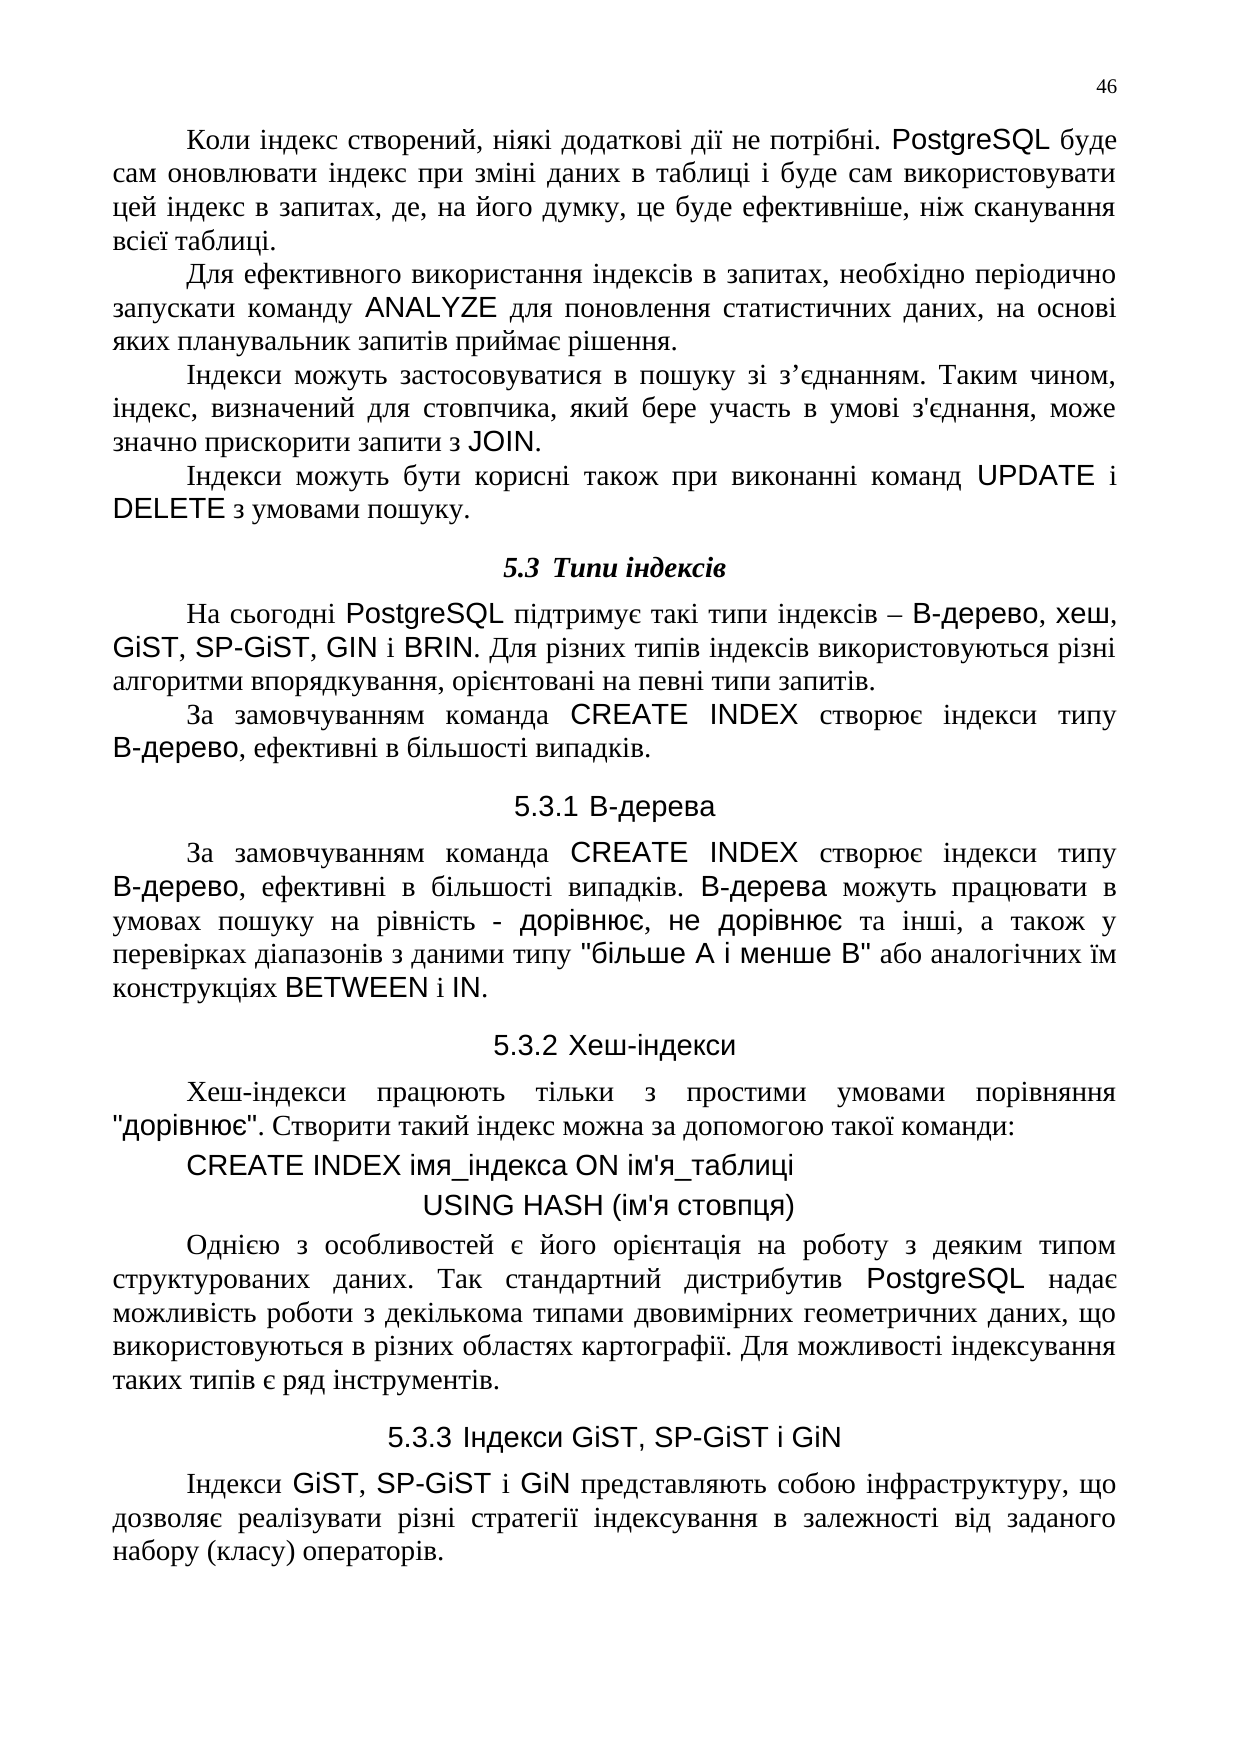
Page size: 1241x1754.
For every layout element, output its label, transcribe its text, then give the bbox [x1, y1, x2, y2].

text Індекси GiST, SP-GiST і GiN представляють собою інфраструктуру, що дозволяє реалізувати різні стратегії індексування в залежності від заданого набору (класу) операторів. [112, 1466, 1117, 1567]
subtitle Індекси GiST, SP-GiST і GiN [112, 1420, 1117, 1454]
text На сьогодні PostgreSQL підтримує такі типи індексів – B-дерево, хеш, GiST, SP-GiST, GIN і BRIN. Для різних типів індексів використовуються різні алгоритми впорядкування, орієнтовані на певні типи запитів. [112, 596, 1117, 697]
text Хеш-індекси працюють тільки з простими умовами порівняння "дорівнює". Створити такий індекс можна за допомогою такої команди: [112, 1074, 1117, 1142]
text USING HASH (ім'я стовпця) [112, 1188, 1117, 1221]
text Однією з особливостей є його орієнтація на роботу з деяким типом структурованих даних. Так стандартний дистрибутив PostgreSQL надає можливість роботи з декількома типами двовимірних геометричних даних, що використовуються в різних областях картографії. Для можливості індексування таких типів є ряд інструментів. [112, 1227, 1117, 1395]
subtitle Типи індексів [112, 550, 1117, 583]
text Для ефективного використання індексів в запитах, необхідно періодично запускати команду ANALYZE для поновлення статистичних даних, на основі яких планувальник запитів приймає рішення. [112, 256, 1117, 357]
text Коли індекс створений, ніякі додаткові дії не потрібні. PostgreSQL буде сам оновлювати індекс при зміні даних в таблиці і буде сам використовувати цей індекс в запитах, де, на його думку, це буде ефективніше, ніж сканування всієї таблиці. [112, 122, 1117, 256]
subtitle Хеш-індекси [112, 1028, 1117, 1062]
text За замовчуванням команда CREATE INDEX створює індекси типу B-дерево, ефективні в більшості випадків. B-дерева можуть працювати в умовах пошуку на рівність - дорівнює, не дорівнює та інші, а також у перевірках діапазонів з даними типу "більше А і менше В" або аналогічних їм конструкціях BETWEEN і IN. [112, 835, 1117, 1003]
text Індекси можуть застосовуватися в пошуку зі з’єднанням. Таким чином, індекс, визначений для стовпчика, який бере участь в умові з'єднання, може значно прискорити запити з JOIN. [112, 357, 1117, 458]
subtitle B-дерева [112, 789, 1117, 823]
text За замовчуванням команда CREATE INDEX створює індекси типу B-дерево, ефективні в більшості випадків. [112, 697, 1117, 764]
text Індекси можуть бути корисні також при виконанні команд UPDATE і DELETE з умовами пошуку. [112, 458, 1117, 525]
text CREATE INDEX імя_індекса ON ім'я_таблиці [112, 1148, 1117, 1181]
